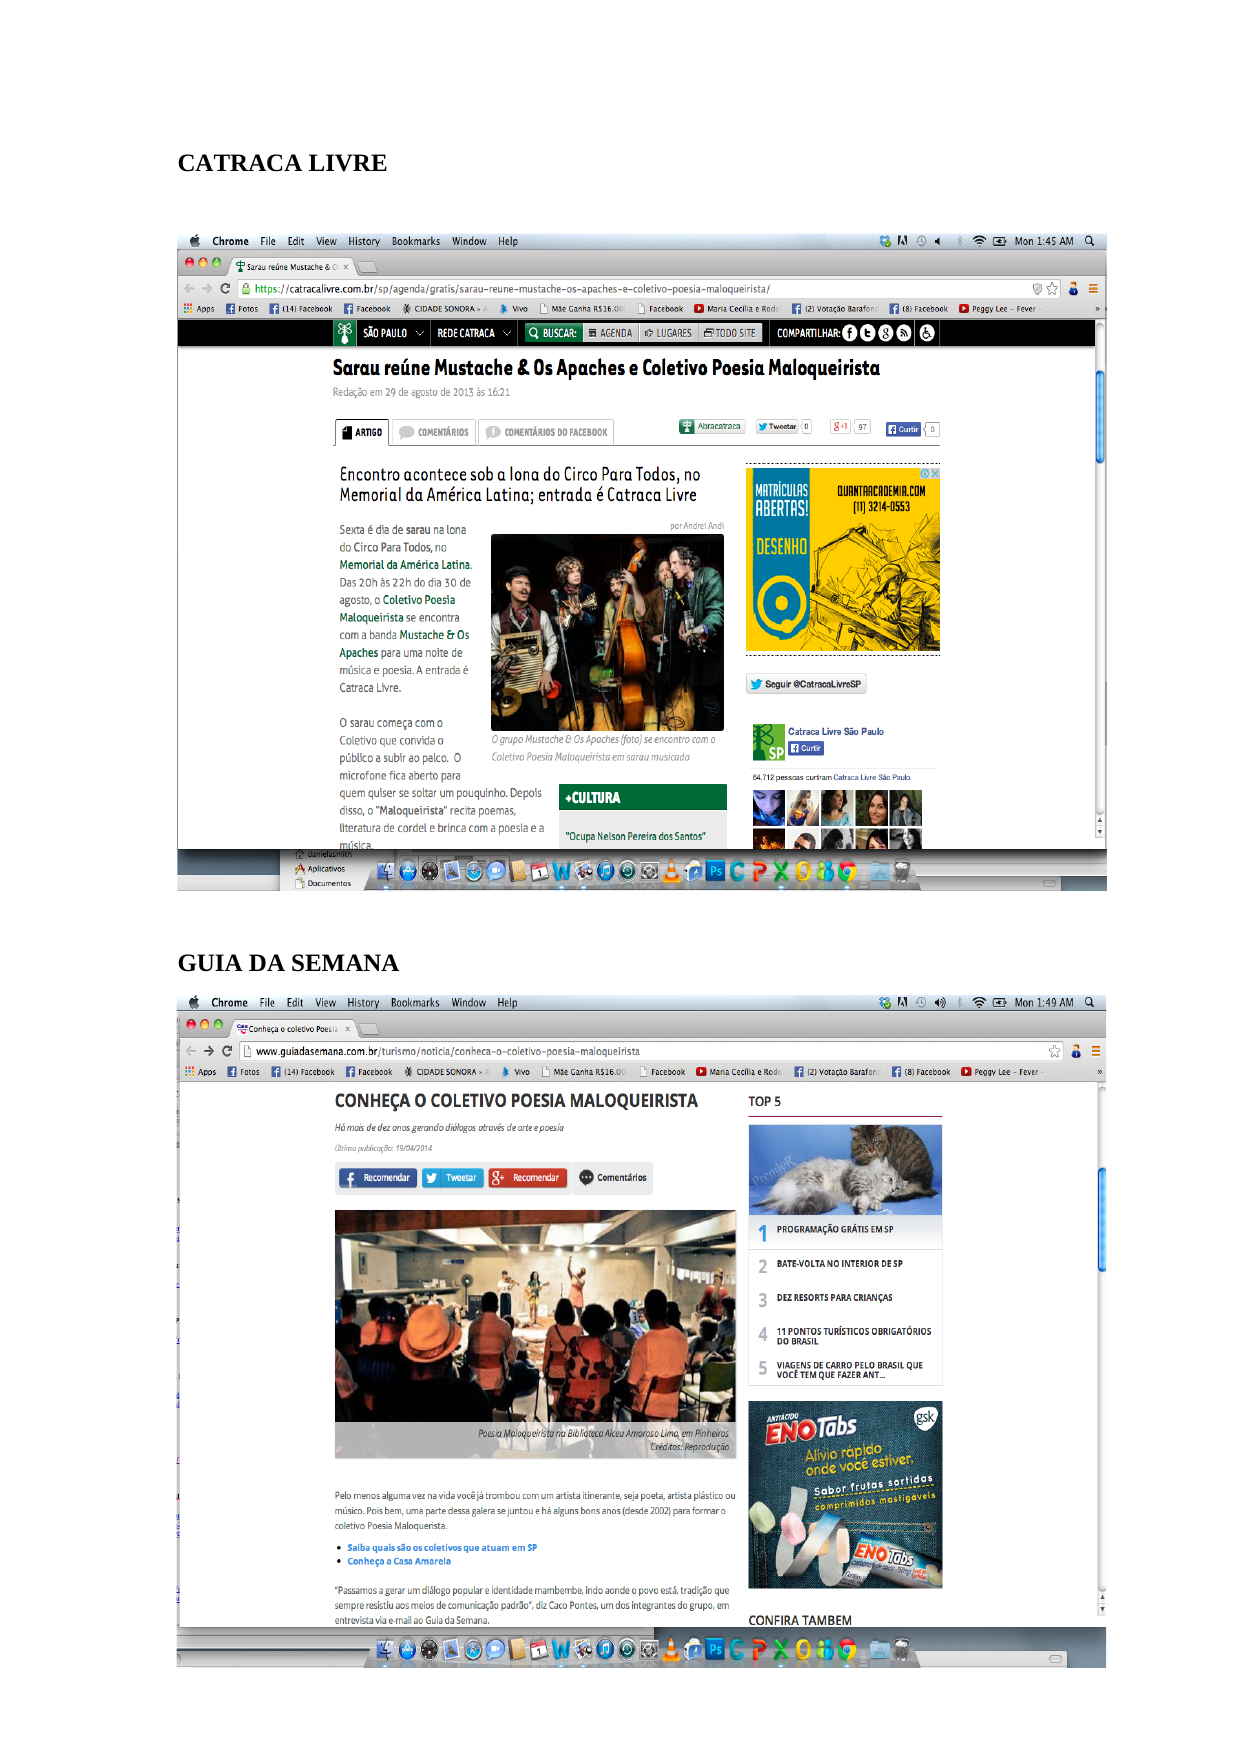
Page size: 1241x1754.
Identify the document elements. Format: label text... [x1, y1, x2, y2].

text GUIA DA SEMANA [177, 948, 1063, 976]
picture [176, 995, 1107, 1667]
text CATRACA LIVRE [177, 148, 1063, 176]
picture [177, 233, 1107, 891]
